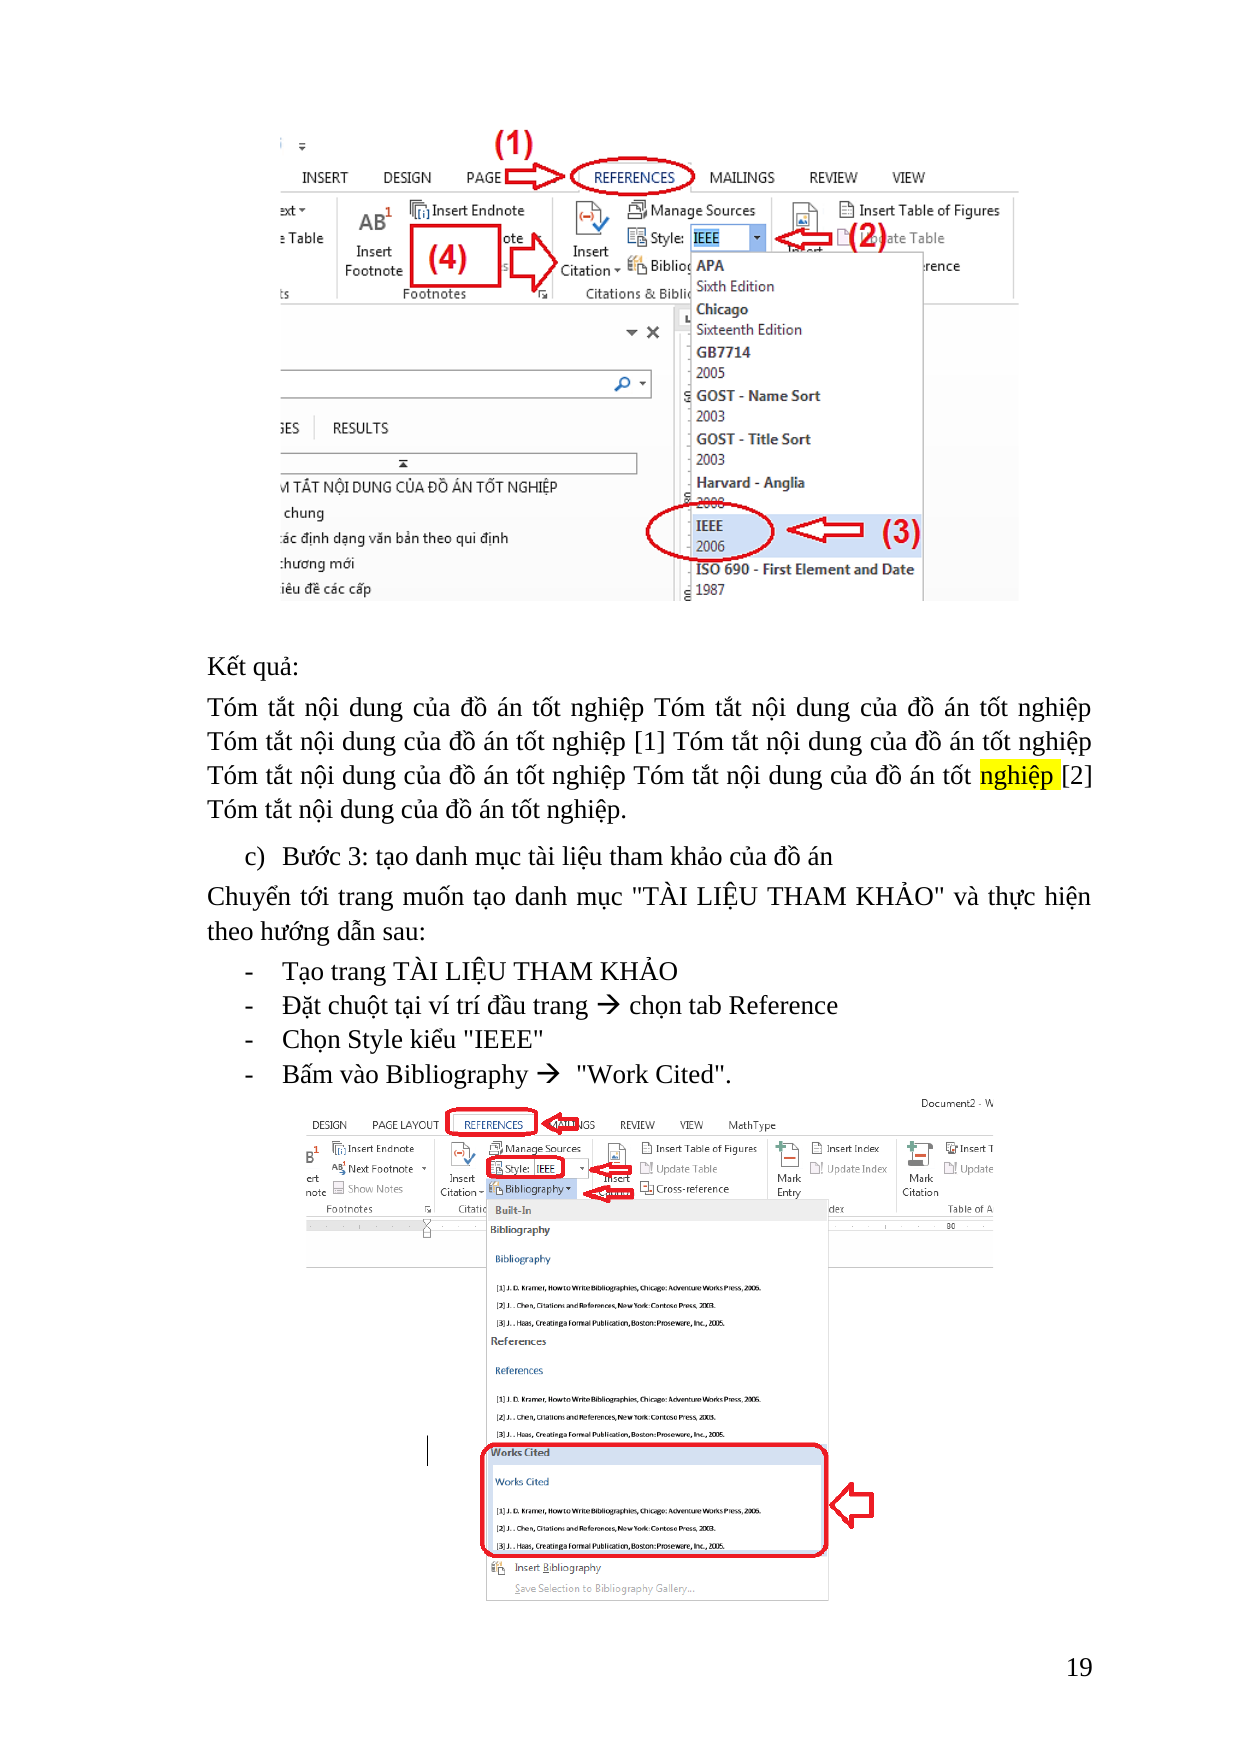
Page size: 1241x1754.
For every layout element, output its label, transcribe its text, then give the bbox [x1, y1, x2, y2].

picture [306, 1098, 994, 1611]
picture [280, 118, 1019, 601]
list Bước 3: tạo danh mục tài liệu tham khảo của đồ án [244, 840, 1092, 871]
list Bấm vào Bibliography "Work Cited". [244, 1058, 1092, 1089]
list Đặt chuột tại ví trí đầu trang chọn tab Reference [244, 989, 1092, 1020]
text Tóm tắt nội dung của đồ án tốt nghiệp Tóm tắt nội dung của đồ án tốt nghiệp Tóm tắt nội dung của đồ án tốt nghiệp Tóm tắt nội dung của đồ án tốt nghiệp Tóm tắt nội dung của đồ án tốt nghiệp Tóm tắt nội dung của đồ án tốt nghiệp Tóm tắt nội dung của đồ án tốt nghiệp. [207, 691, 1092, 824]
list Chọn Style kiểu "IEEE" [244, 1023, 1092, 1055]
text Chuyển tới trang muốn tạo danh mục "TÀI LIỆU THAM KHẢO" và thực hiện theo hướng dẫn sau: [207, 880, 1092, 946]
list Tạo trang TÀI LIỆU THAM KHẢO [244, 955, 1092, 986]
text Kết quả: [207, 650, 1092, 682]
